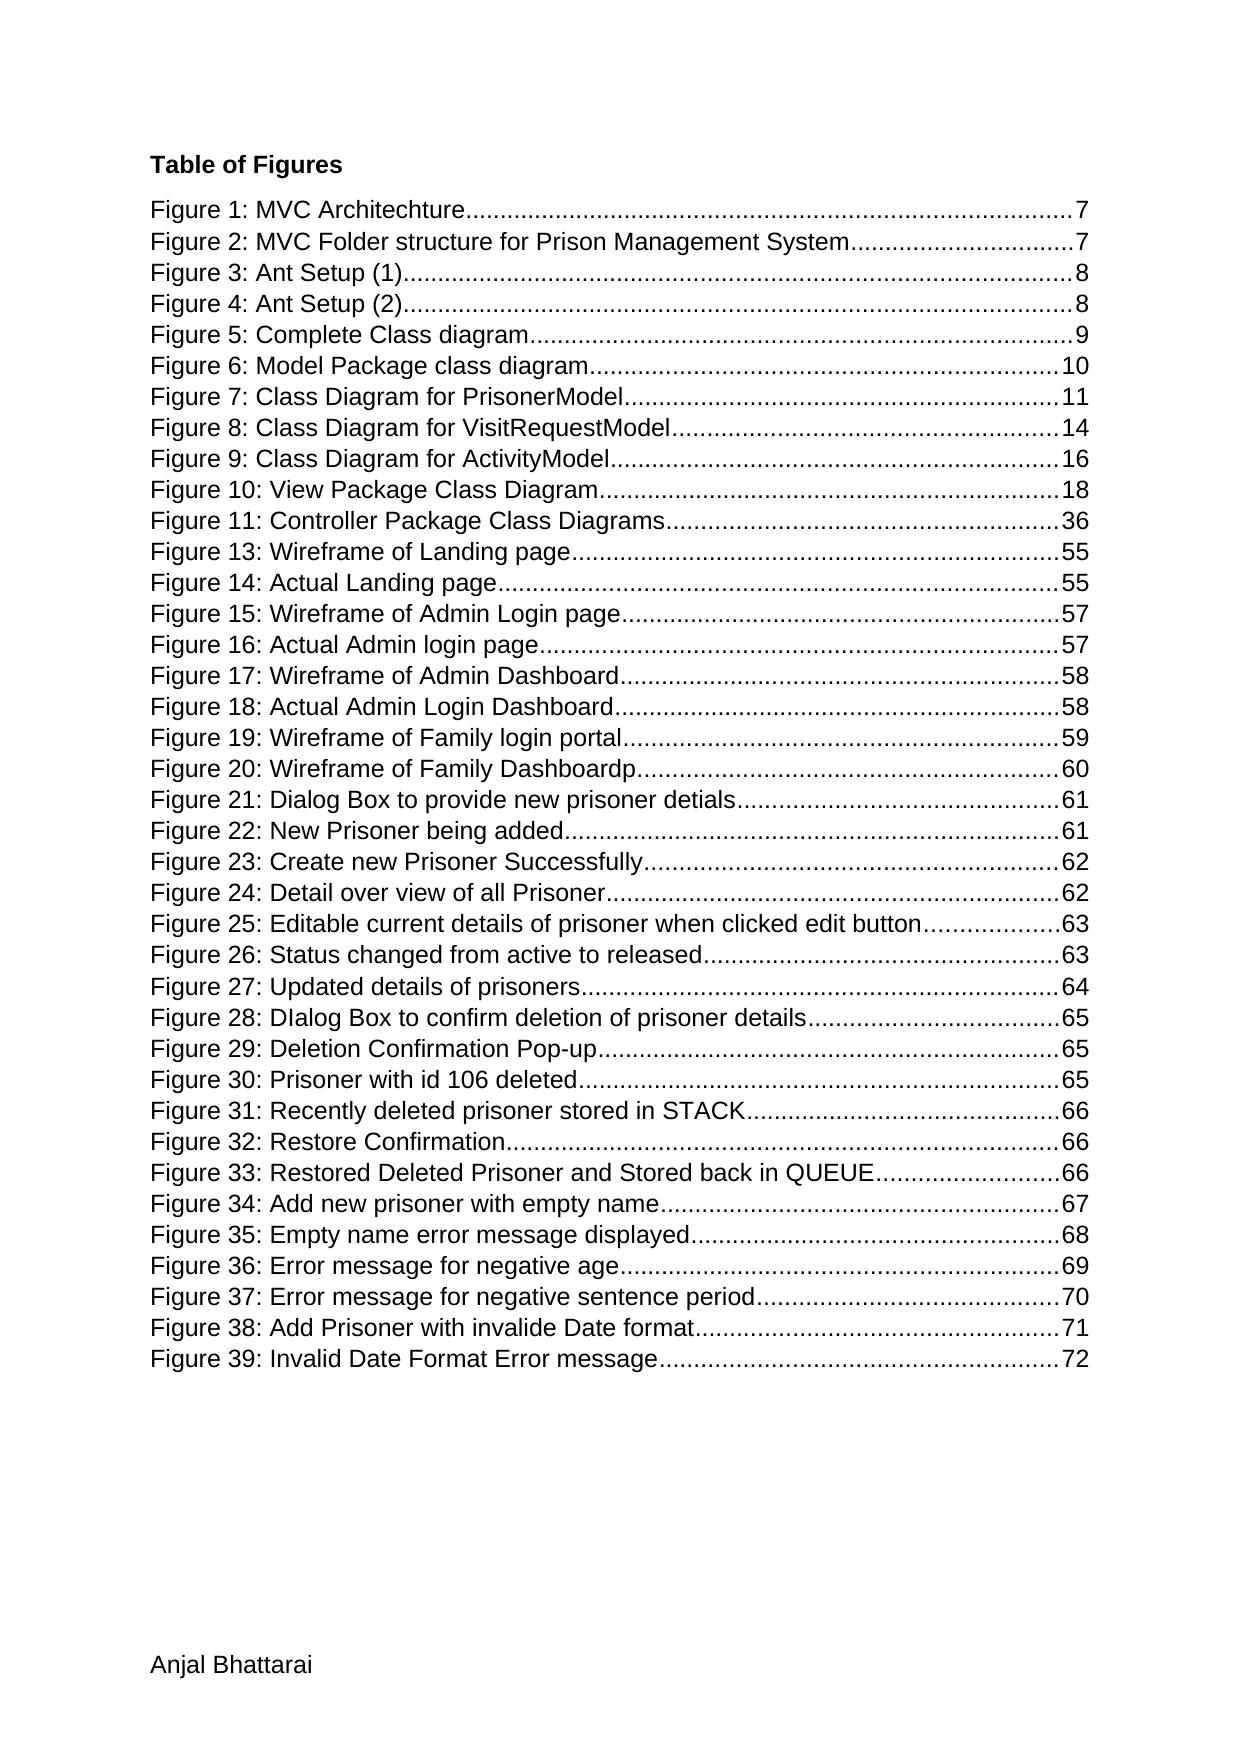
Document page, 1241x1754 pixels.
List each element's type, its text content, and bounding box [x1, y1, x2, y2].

text Figure 4: Ant Setup (2) 8 [150, 288, 1090, 317]
text Figure 22: New Prisoner being added 61 [150, 816, 1090, 845]
text Figure 32: Restore Confirmation 66 [150, 1127, 1090, 1155]
text Figure 6: Model Package class diagram 10 [150, 351, 1090, 379]
text Table of Figures [150, 150, 1090, 179]
text Figure 5: Complete Class diagram 9 [150, 319, 1090, 348]
text Figure 1: MVC Architechture 7 [150, 195, 1090, 224]
text Figure 18: Actual Admin Login Dashboard 58 [150, 692, 1090, 721]
text Figure 21: Dialog Box to provide new prisoner detials 61 [150, 785, 1090, 814]
text Figure 31: Recently deleted prisoner stored in STACK 66 [150, 1096, 1090, 1124]
text Figure 29: Deletion Confirmation Pop-up 65 [150, 1033, 1090, 1062]
text Figure 10: View Package Class Diagram 18 [150, 475, 1090, 503]
text Figure 33: Restored Deleted Prisoner and Stored back in QUEUE 66 [150, 1158, 1090, 1186]
text Figure 39: Invalid Date Format Error message 72 [150, 1344, 1090, 1373]
text Figure 38: Add Prisoner with invalide Date format 71 [150, 1313, 1090, 1342]
text Figure 16: Actual Admin login page 57 [150, 630, 1090, 659]
text Figure 14: Actual Landing page 55 [150, 568, 1090, 597]
text Figure 25: Editable current details of prisoner when clicked edit button 63 [150, 909, 1090, 938]
text Figure 15: Wireframe of Admin Login page 57 [150, 599, 1090, 628]
text Figure 30: Prisoner with id 106 deleted 65 [150, 1064, 1090, 1093]
text Figure 19: Wireframe of Family login portal 59 [150, 723, 1090, 752]
text Figure 8: Class Diagram for VisitRequestModel 14 [150, 413, 1090, 441]
text Figure 11: Controller Package Class Diagrams 36 [150, 506, 1090, 534]
text Figure 7: Class Diagram for PrisonerModel 11 [150, 382, 1090, 410]
text Figure 17: Wireframe of Admin Dashboard 58 [150, 661, 1090, 690]
text Figure 34: Add new prisoner with empty name 67 [150, 1189, 1090, 1217]
text Figure 27: Updated details of prisoners 64 [150, 971, 1090, 1000]
text Figure 3: Ant Setup (1) 8 [150, 257, 1090, 286]
text Figure 26: Status changed from active to released 63 [150, 940, 1090, 969]
text Figure 23: Create new Prisoner Successfully 62 [150, 847, 1090, 876]
text Figure 9: Class Diagram for ActivityModel 16 [150, 444, 1090, 472]
text Figure 28: DIalog Box to confirm deletion of prisoner details 65 [150, 1002, 1090, 1031]
text Figure 35: Empty name error message displayed 68 [150, 1220, 1090, 1248]
text Figure 37: Error message for negative sentence period 70 [150, 1282, 1090, 1311]
text Figure 20: Wireframe of Family Dashboardp 60 [150, 754, 1090, 783]
text Figure 2: MVC Folder structure for Prison Management System 7 [150, 226, 1090, 255]
text Figure 24: Detail over view of all Prisoner 62 [150, 878, 1090, 907]
text Figure 36: Error message for negative age 69 [150, 1251, 1090, 1279]
text Figure 13: Wireframe of Landing page 55 [150, 537, 1090, 566]
